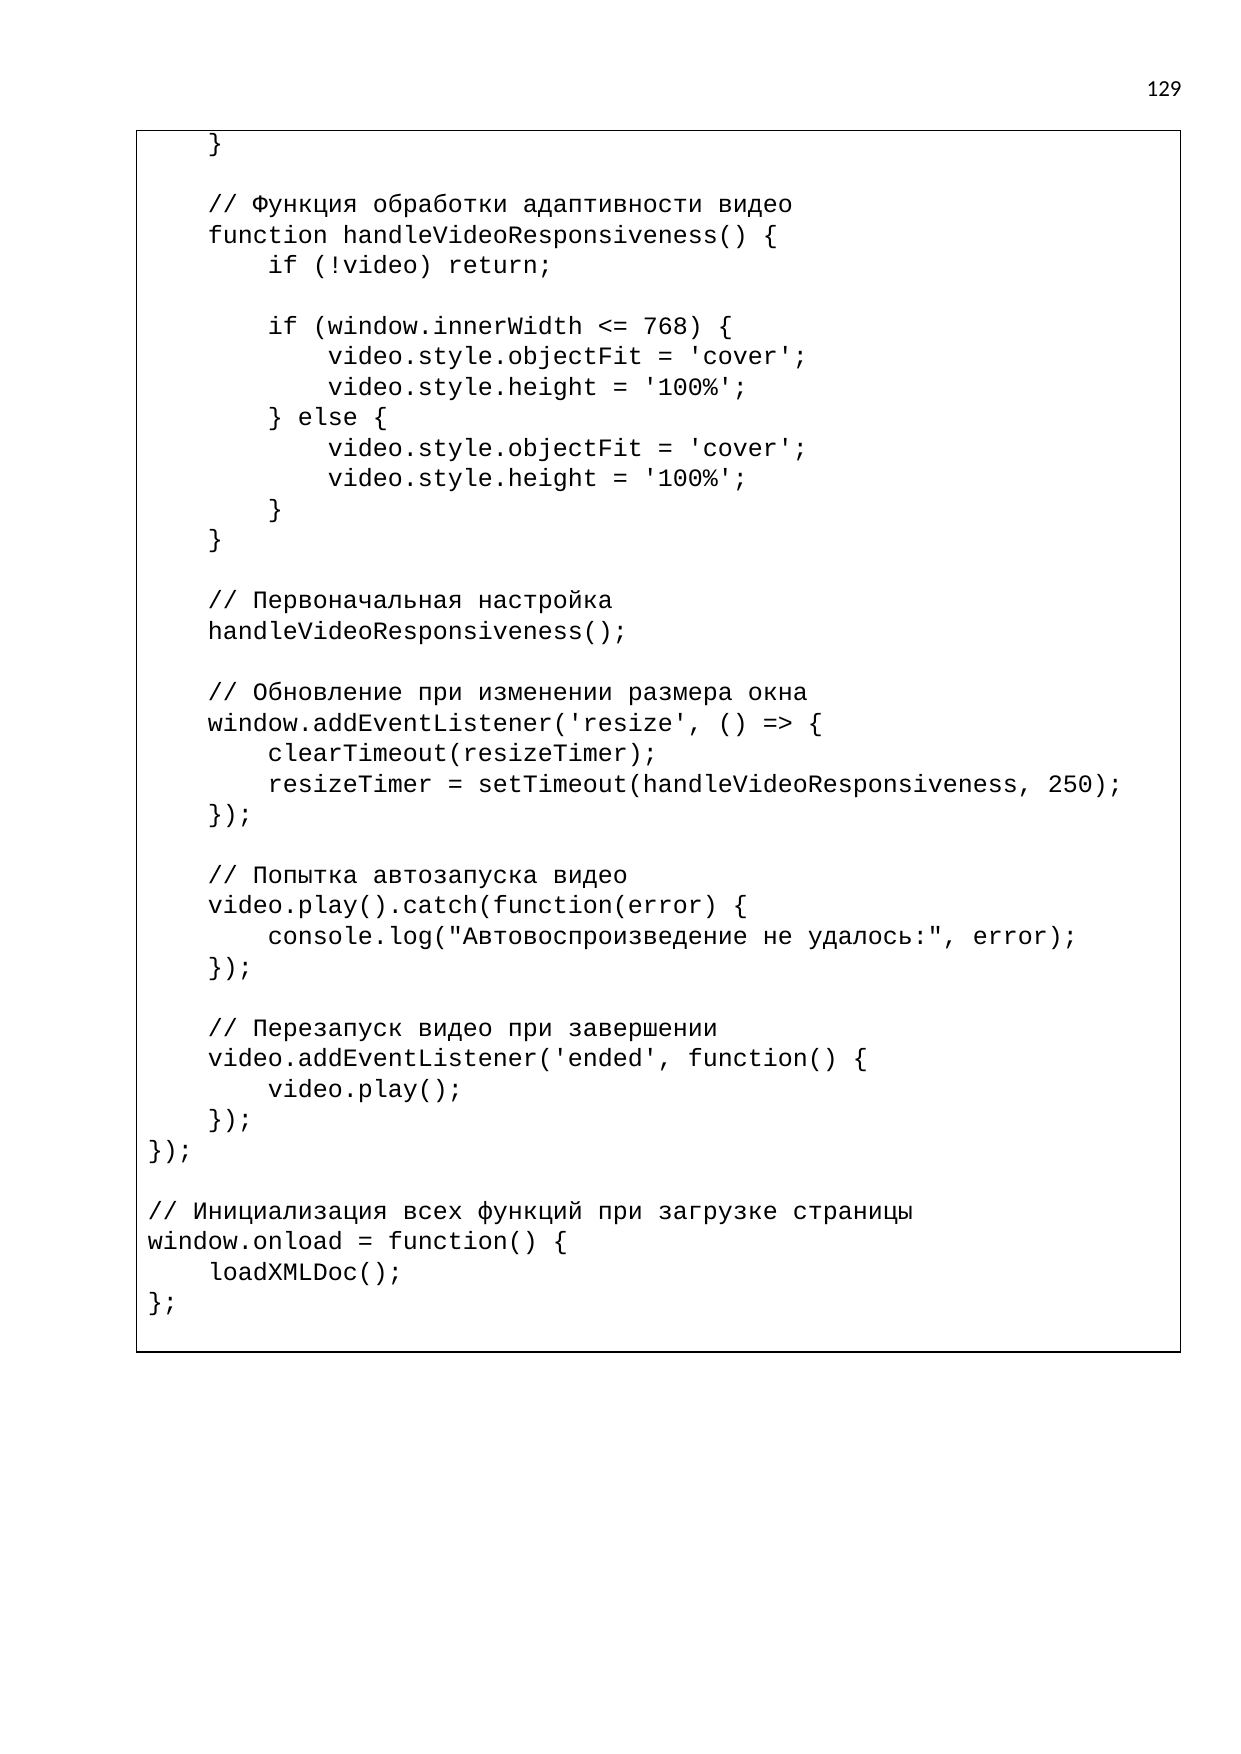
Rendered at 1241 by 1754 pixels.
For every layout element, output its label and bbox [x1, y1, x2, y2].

table_header [137, 131, 1180, 1351]
